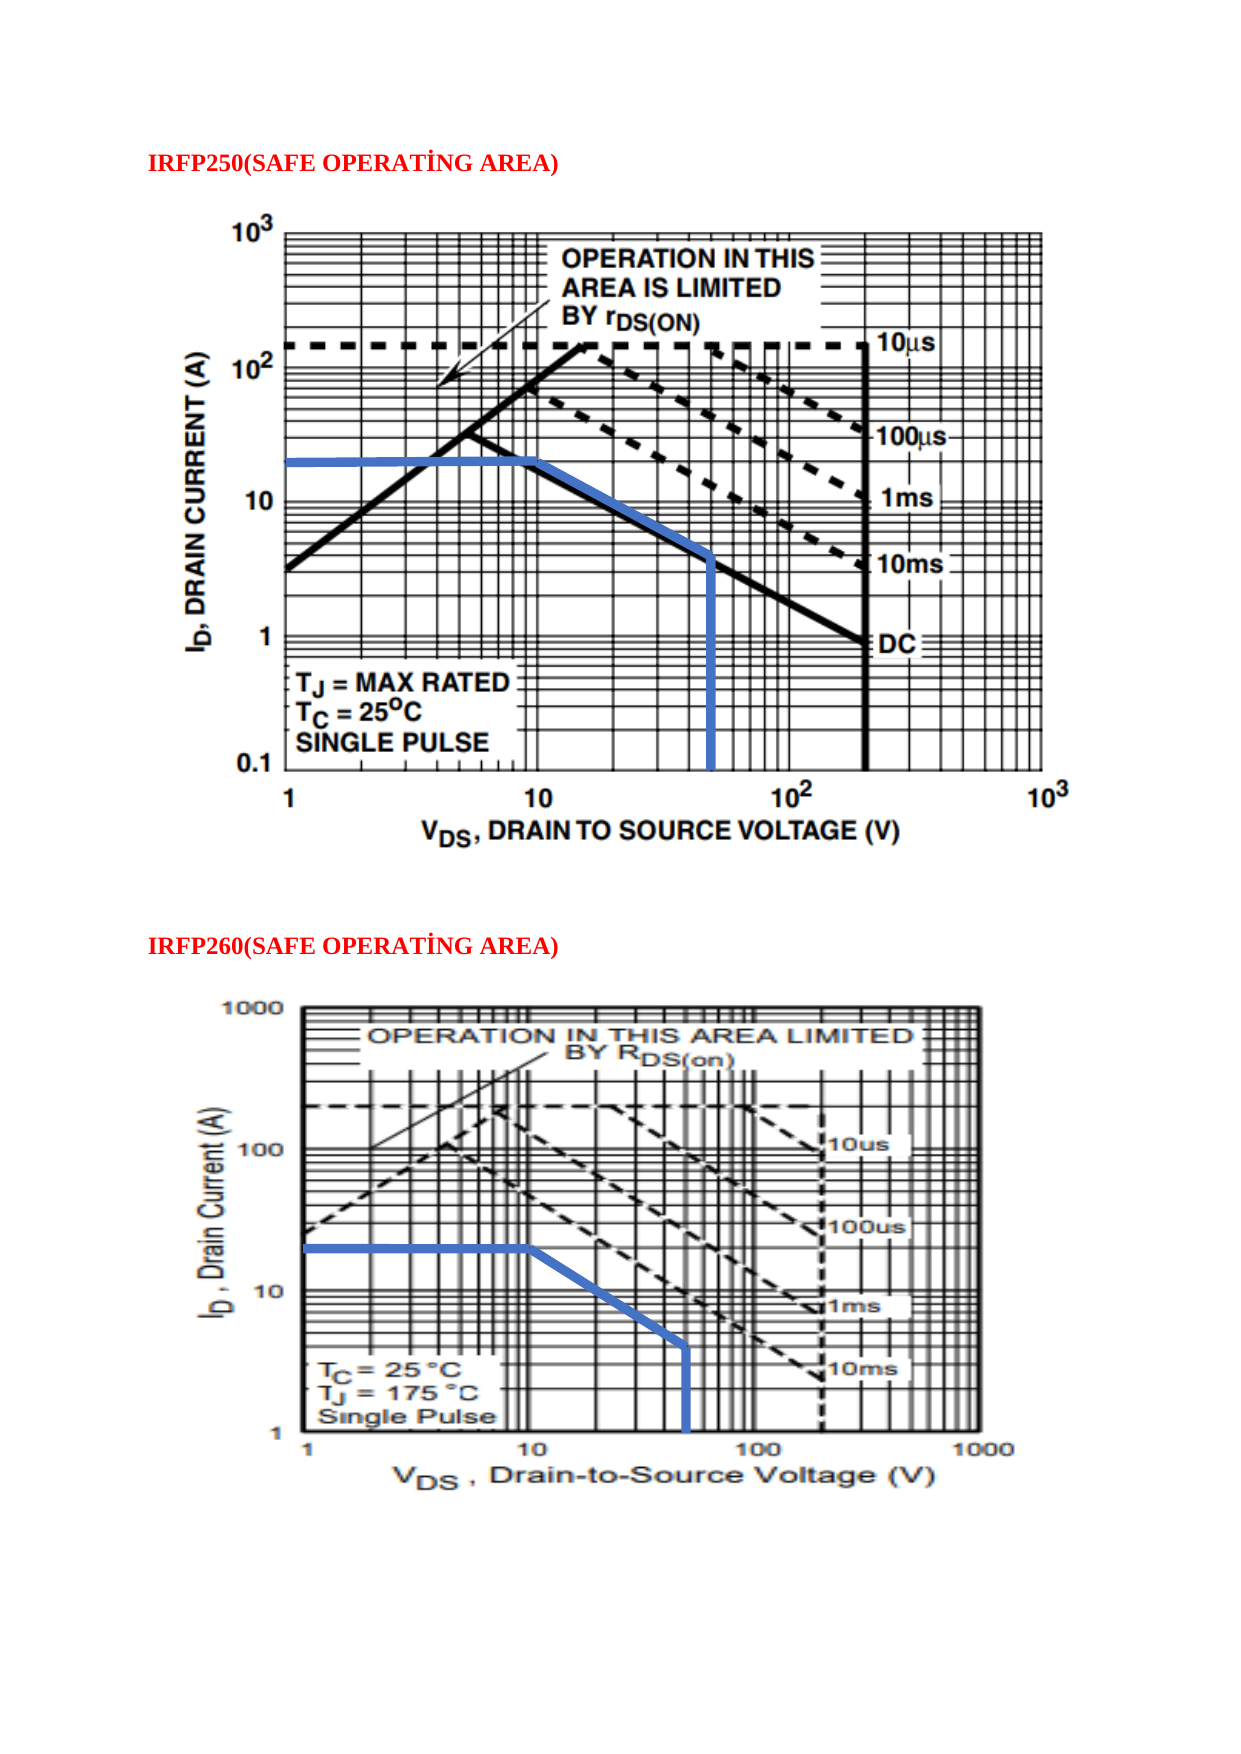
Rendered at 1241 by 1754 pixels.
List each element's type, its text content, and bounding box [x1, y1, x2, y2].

text IRFP260(SAFE OPERATİNG AREA) [148, 931, 1093, 960]
picture [147, 178, 1092, 866]
picture [147, 978, 1112, 1528]
